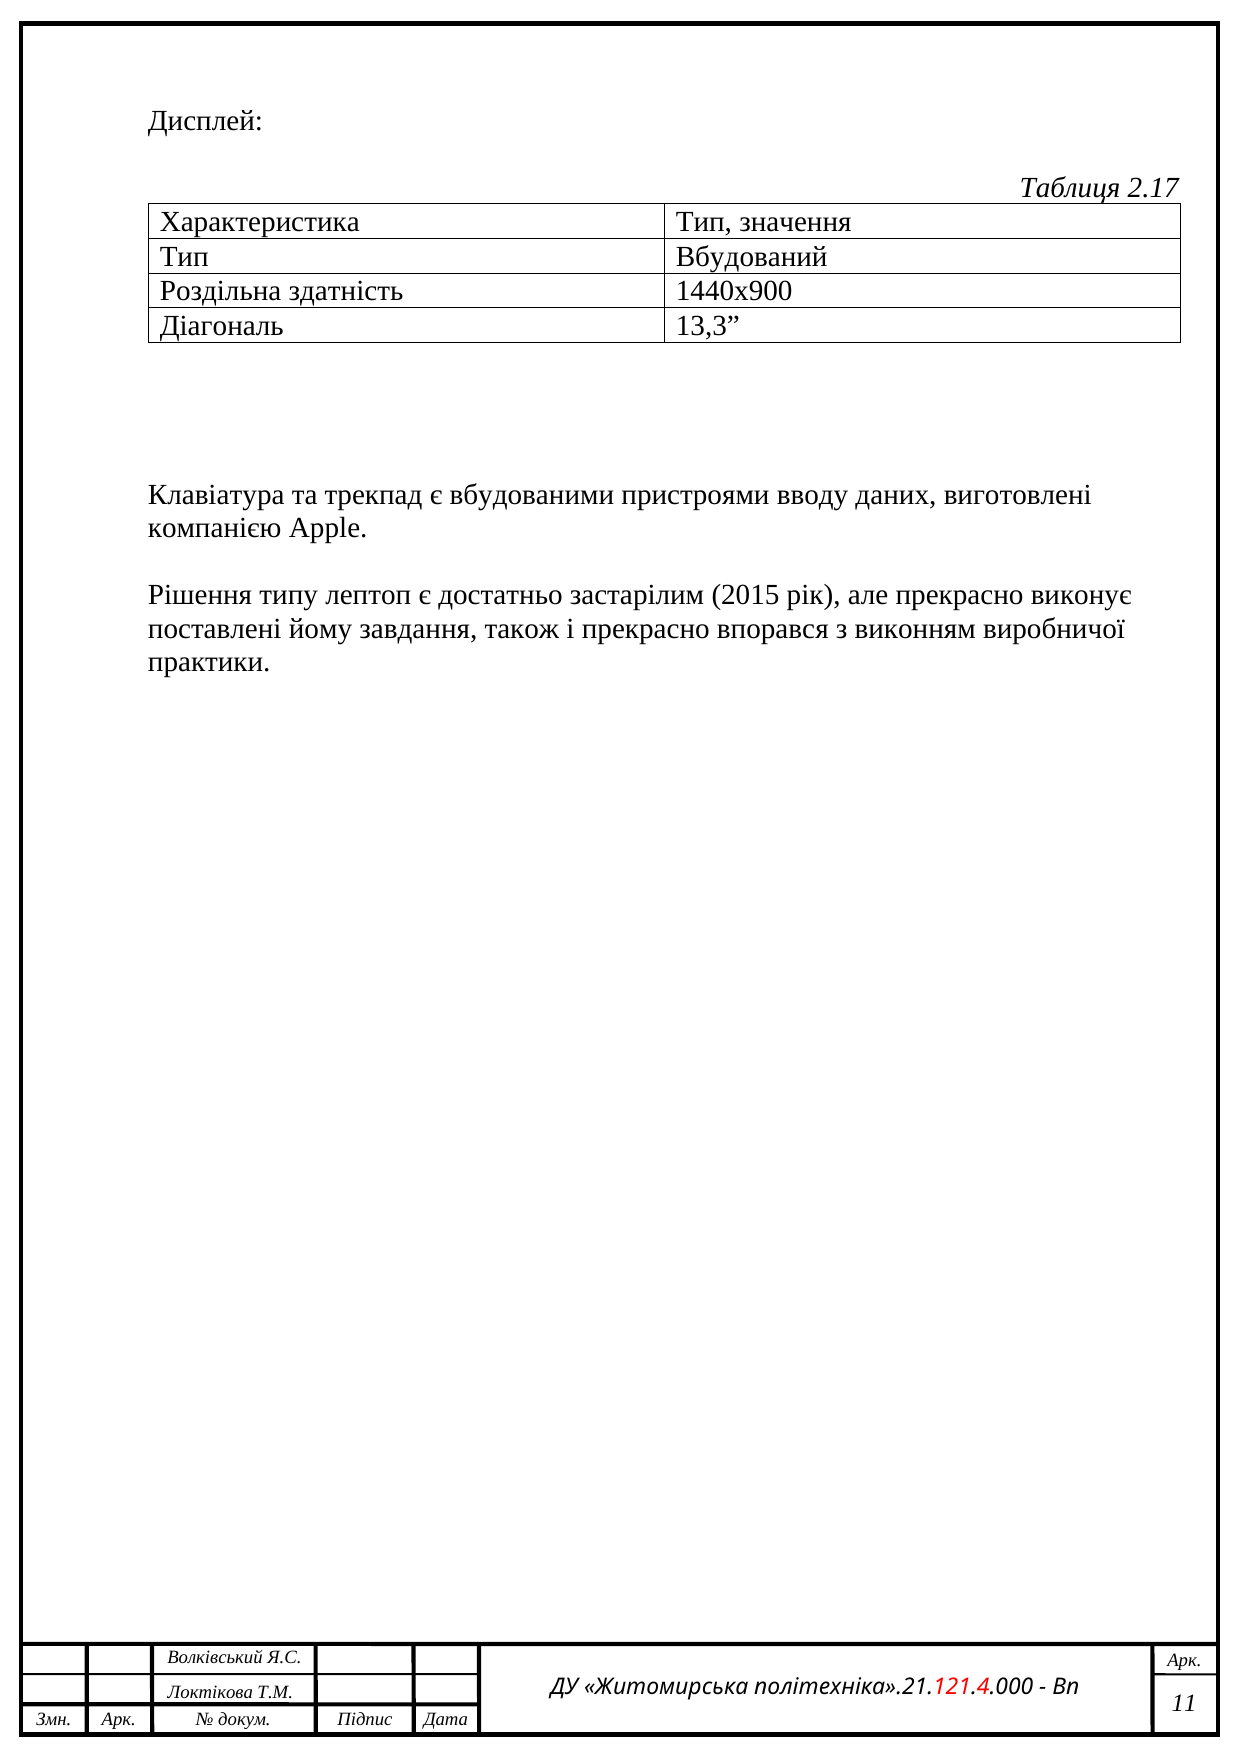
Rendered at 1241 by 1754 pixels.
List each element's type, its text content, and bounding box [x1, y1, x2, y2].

text Клавіатура та трекпад є вбудованими пристроями вводу даних, виготовлені компанією Apple. [148, 477, 1181, 544]
table_cell Тип [149, 239, 664, 272]
table_cell Вбудований [665, 239, 1180, 272]
table_header Характеристика [149, 204, 664, 238]
table_cell 1440х900 [665, 274, 1180, 307]
table_cell 13,3” [665, 308, 1180, 342]
table_header Тип, значення [665, 204, 1180, 238]
table_cell Роздільна здатність [149, 274, 664, 307]
table_cell Діагональ [149, 308, 664, 342]
text Таблиця 2.17 [148, 170, 1181, 203]
text Дисплей: [148, 103, 1181, 136]
text Рішення типу лептоп є достатньо застарілим (2015 рік), але прекрасно виконує поставлені йому завдання, також і прекрасно впорався з виконням виробничої практики. [148, 577, 1181, 678]
